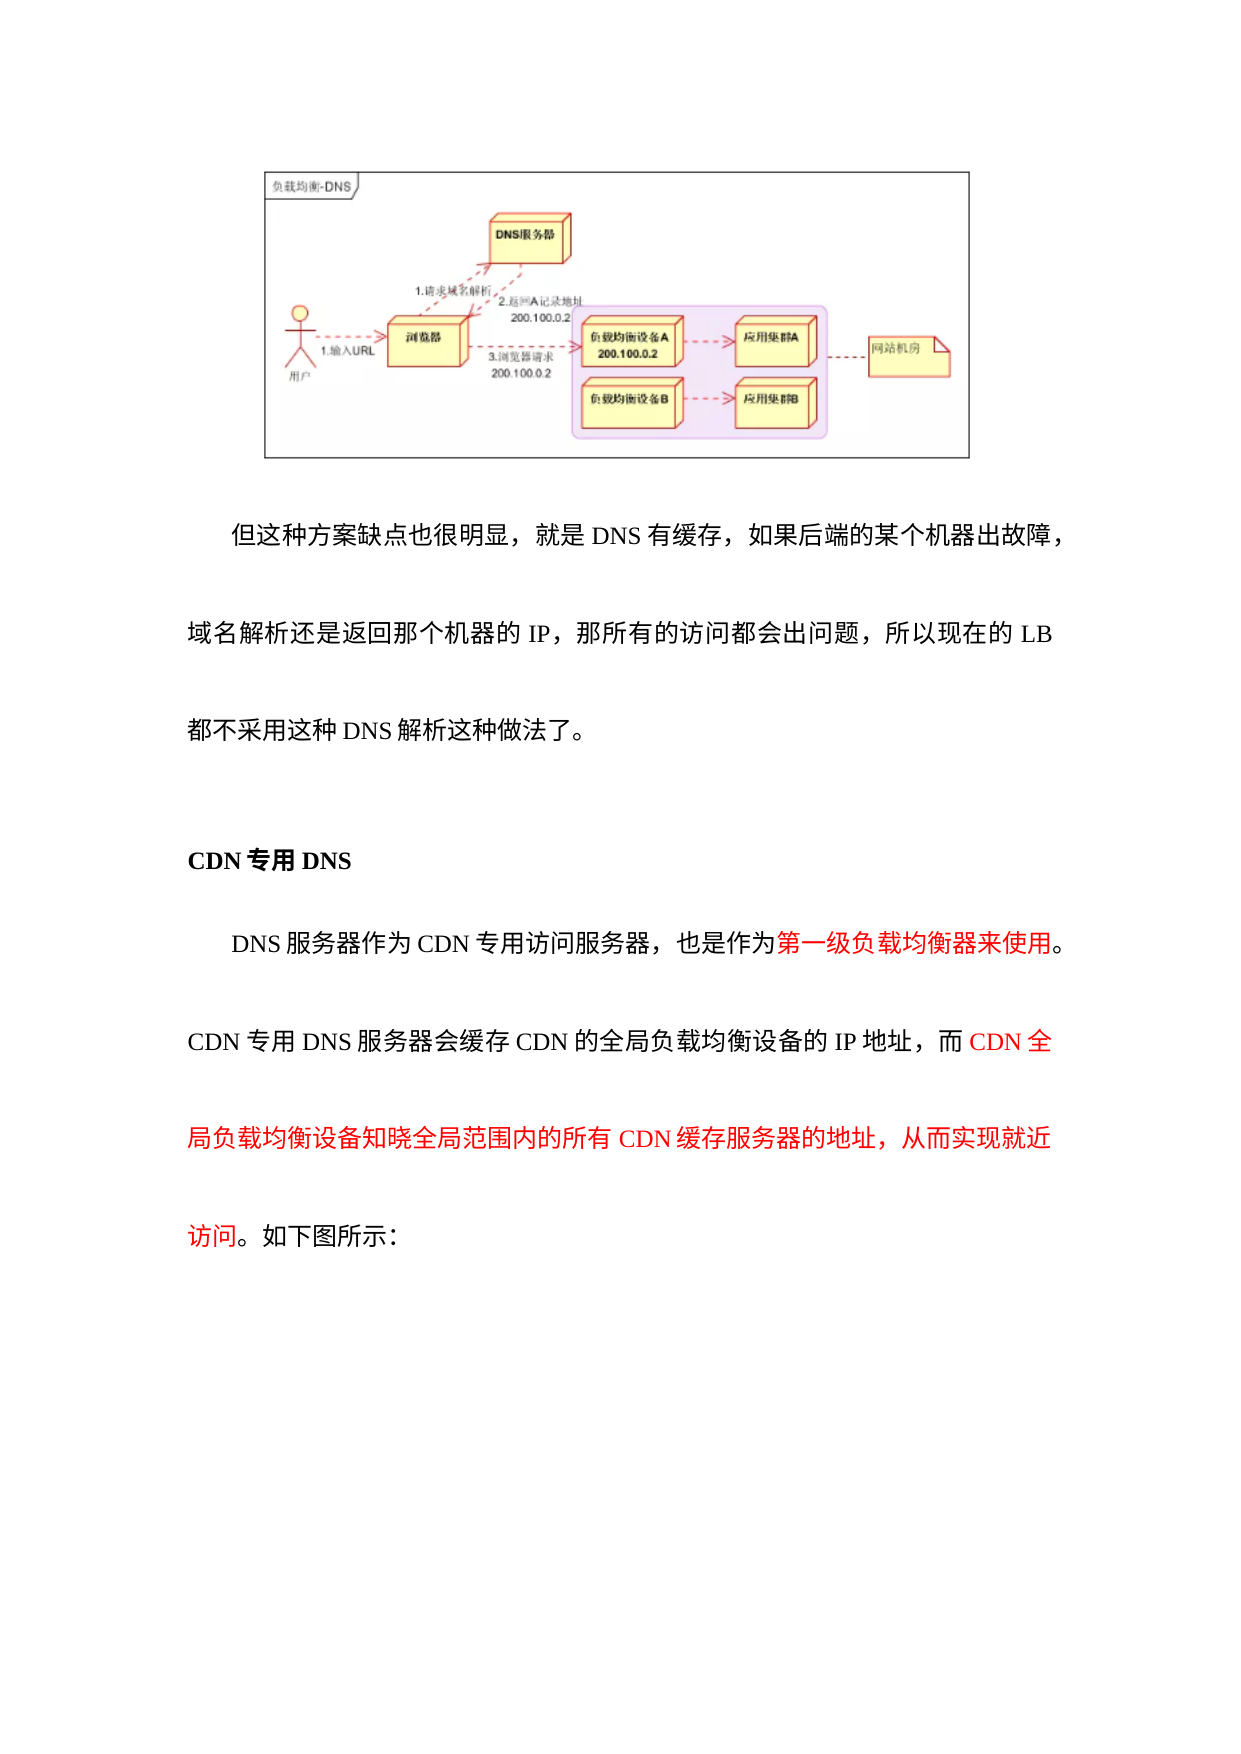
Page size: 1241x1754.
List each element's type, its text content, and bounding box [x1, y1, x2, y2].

picture [247, 162, 994, 464]
subtitle CDN专用DNS [187, 826, 1053, 891]
text 但这种方案缺点也很明显，就是DNS有缓存，如果后端的某个机器出故障，域名解析还是返回那个机器的IP，那所有的访问都会出问题，所以现在的LB都不采用这种DNS解析这种做法了。 [187, 501, 1053, 761]
text DNS服务器作为CDN专用访问服务器，也是作为第一级负载均衡器来使用。CDN专用DNS服务器会缓存CDN的全局负载均衡设备的IP地址，而CDN全局负载均衡设备知晓全局范围内的所有CDN缓存服务器的地址，从而实现就近访问。如下图所示： [187, 909, 1053, 1267]
